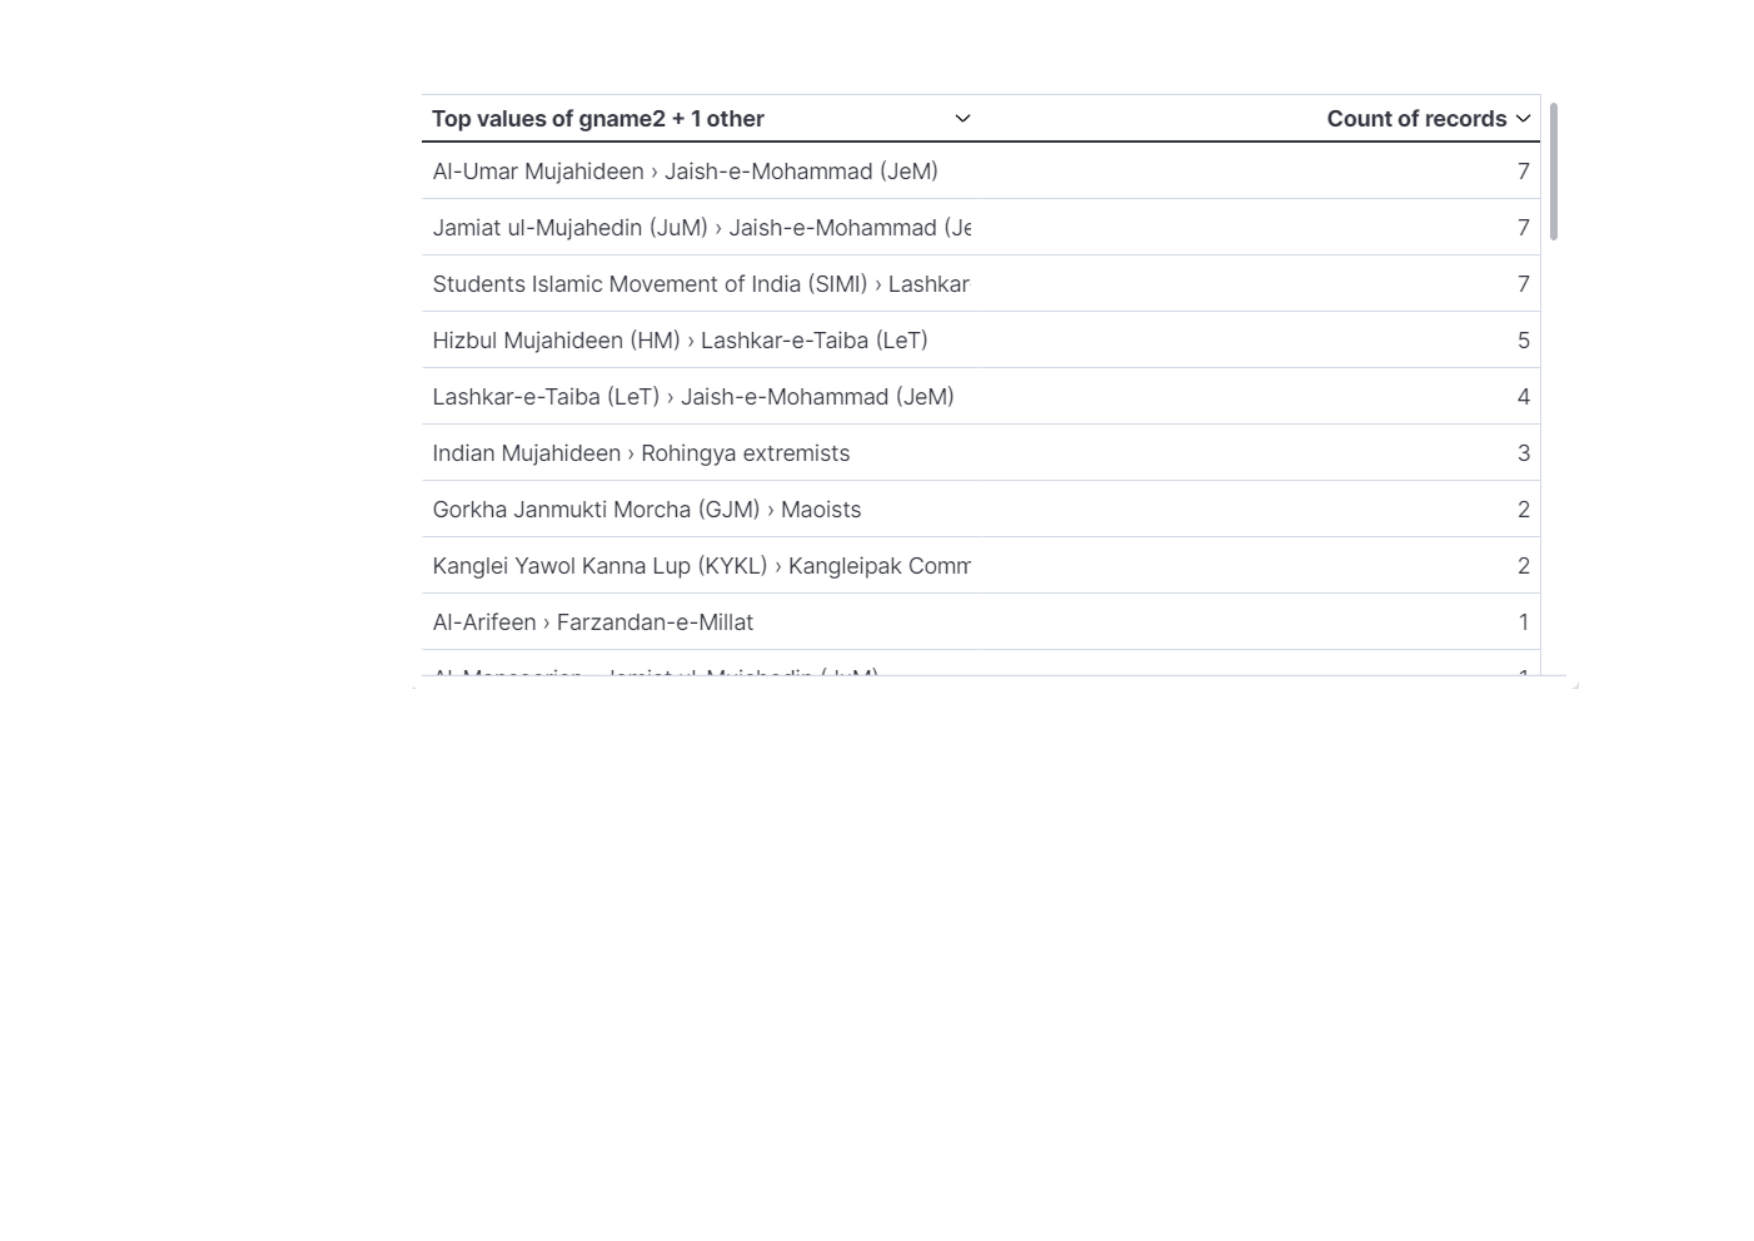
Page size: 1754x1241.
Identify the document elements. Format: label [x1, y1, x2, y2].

picture [412, 75, 1579, 689]
